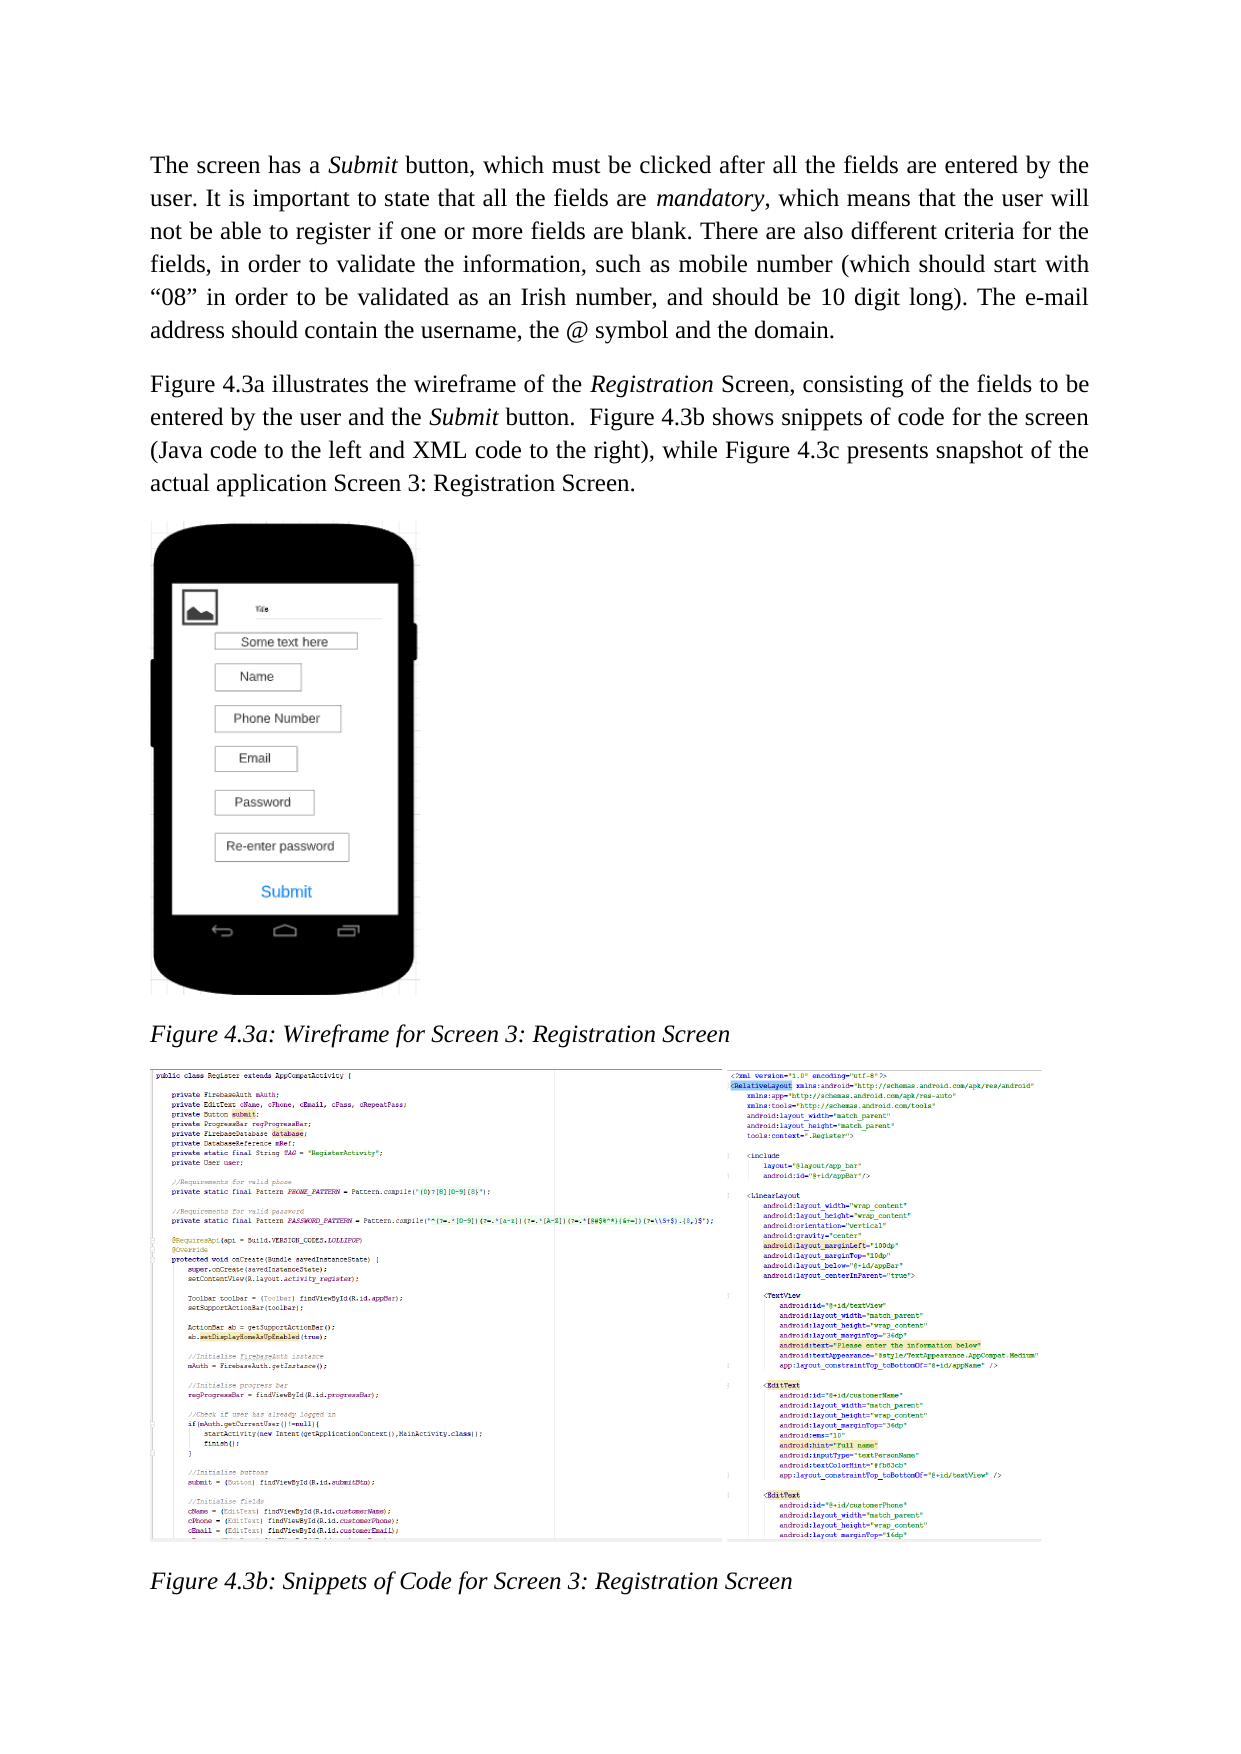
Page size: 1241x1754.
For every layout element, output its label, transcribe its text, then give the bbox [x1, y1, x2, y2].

picture [150, 521, 421, 995]
text Figure 4.3b: Snippets of Code for Screen 3: Registration Screen [150, 1566, 1090, 1595]
picture [727, 1068, 1042, 1542]
text Figure 4.3a illustrates the wireframe of the Registration Screen, consisting of the fields to be entered by the user and the Submit button. Figure 4.3b shows snippets of code for the screen (Java code to the left and XML code to the right), while Figure 4.3c presents snapshot of the actual application Screen 3: Registration Screen. [150, 369, 1090, 497]
text The screen has a Submit button, which must be clicked after all the fields are entered by the user. It is important to state that all the fields are mandatory, which means that the user will not be able to register if one or more fields are blank. There are also different criteria for the fields, in order to validate the information, such as mobile number (which should start with “08” in order to be validated as an Irish number, and should be 10 digit long). The e-mail address should contain the username, the @ symbol and the domain. [150, 150, 1090, 344]
text Figure 4.3a: Wireframe for Screen 3: Registration Screen [150, 1019, 1090, 1048]
picture [150, 1068, 722, 1542]
